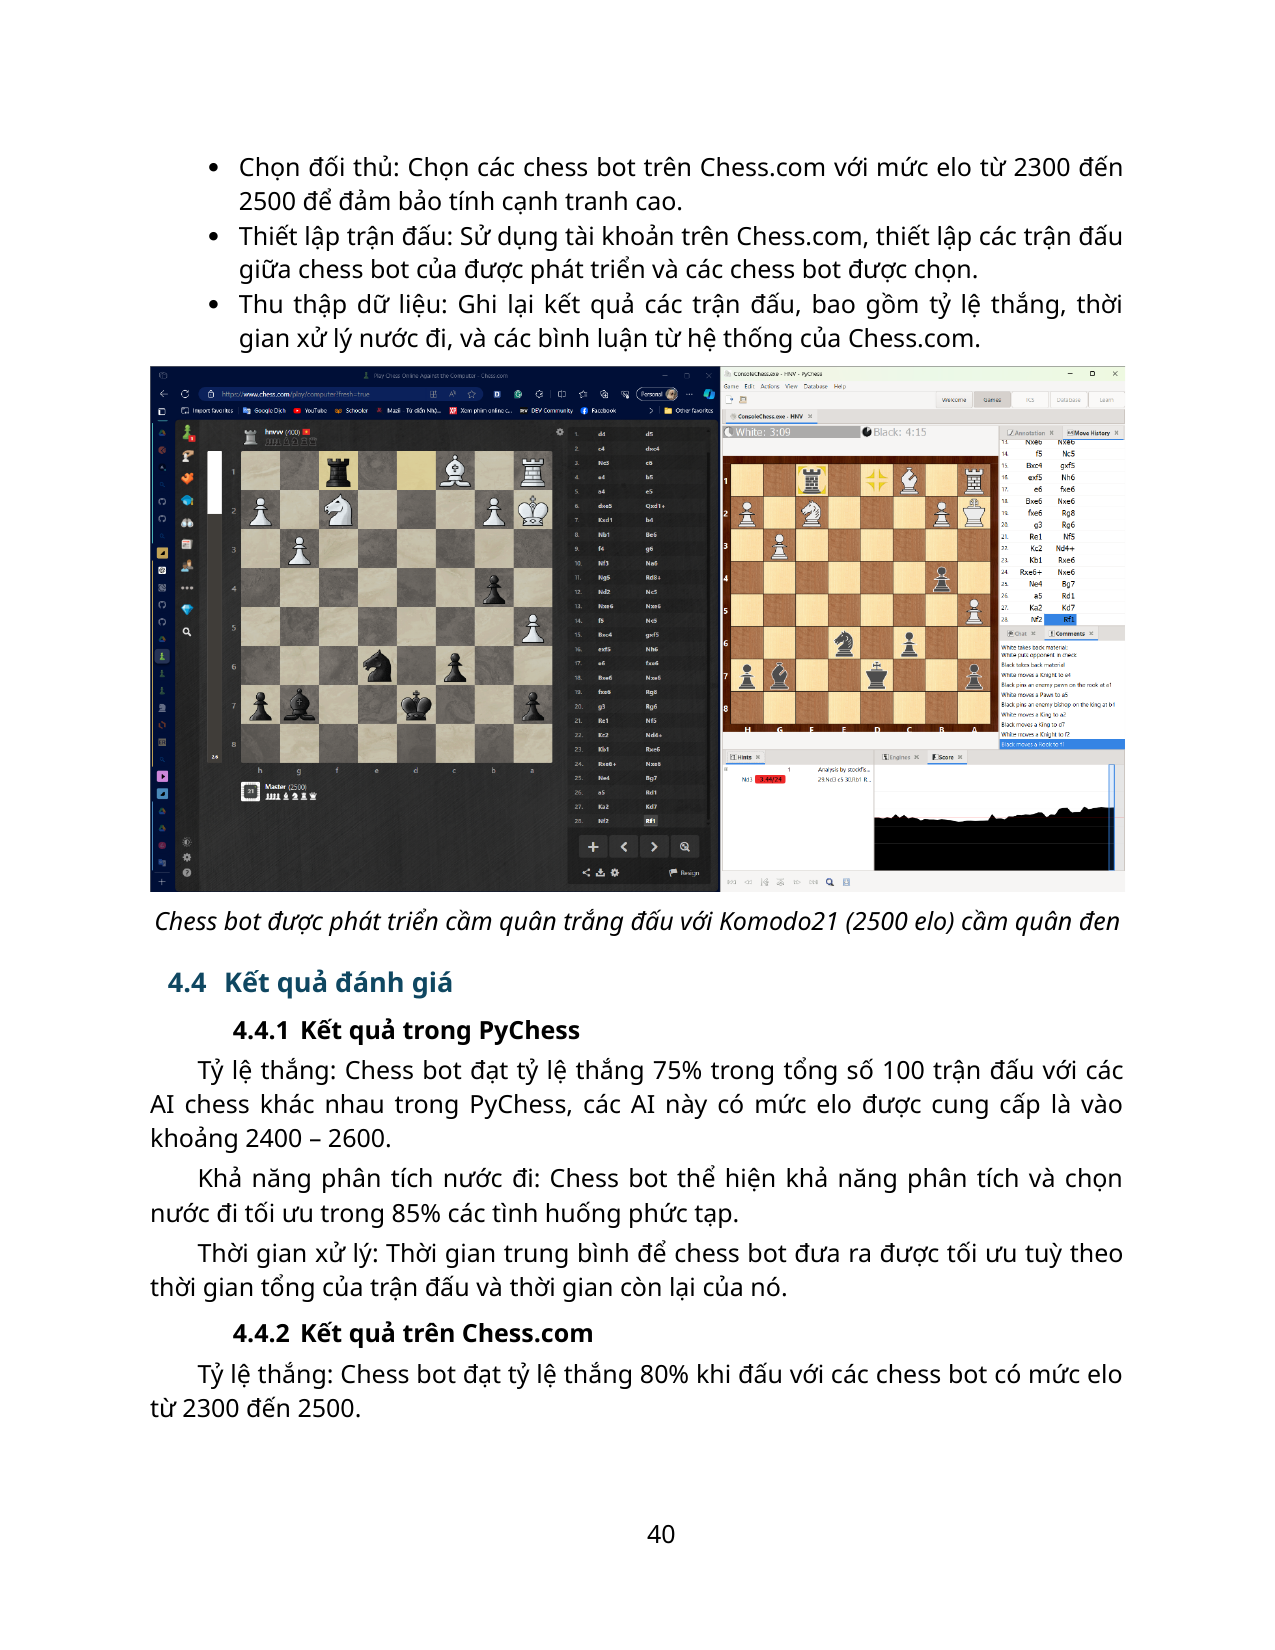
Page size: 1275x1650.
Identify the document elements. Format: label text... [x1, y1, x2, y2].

text Tỷ lệ thắng: Chess bot đạt tỷ lệ thắng 75% trong tổng số 100 trận đấu với các AI chess khác nhau trong PyChess, các AI này có mức elo được cung cấp là vào khoảng 2400 – 2600. [150, 1053, 1125, 1155]
text Chọn đối thủ: Chọn các chess bot trên Chess.com với mức elo từ 2300 đến 2500 để đảm bảo tính cạnh tranh cao. [209, 150, 1125, 218]
subtitle Kết quả đánh giá [168, 963, 1125, 1000]
text Khả năng phân tích nước đi: Chess bot thể hiện khả năng phân tích và chọn nước đi tối ưu trong 85% các tình huống phức tạp. [150, 1161, 1125, 1229]
text Thời gian xử lý: Thời gian trung bình để chess bot đưa ra được tối ưu tuỳ theo thời gian tổng của trận đấu và thời gian còn lại của nó. [150, 1236, 1125, 1304]
text Thu thập dữ liệu: Ghi lại kết quả các trận đấu, bao gồm tỷ lệ thắng, thời gian xử lý nước đi, và các bình luận từ hệ thống của Chess.com. [209, 286, 1125, 354]
picture [150, 366, 1125, 892]
text Chess bot được phát triển cầm quân trắng đấu với Komodo21 (2500 elo) cầm quân đen [150, 904, 1125, 938]
text Thiết lập trận đấu: Sử dụng tài khoản trên Chess.com, thiết lập các trận đấu giữa chess bot của được phát triển và các chess bot được chọn. [209, 218, 1125, 286]
subtitle Kết quả trong PyChess [185, 1012, 1125, 1046]
text Tỷ lệ thắng: Chess bot đạt tỷ lệ thắng 80% khi đấu với các chess bot có mức elo từ 2300 đến 2500. [150, 1356, 1125, 1424]
subtitle Kết quả trên Chess.com [185, 1316, 1125, 1350]
